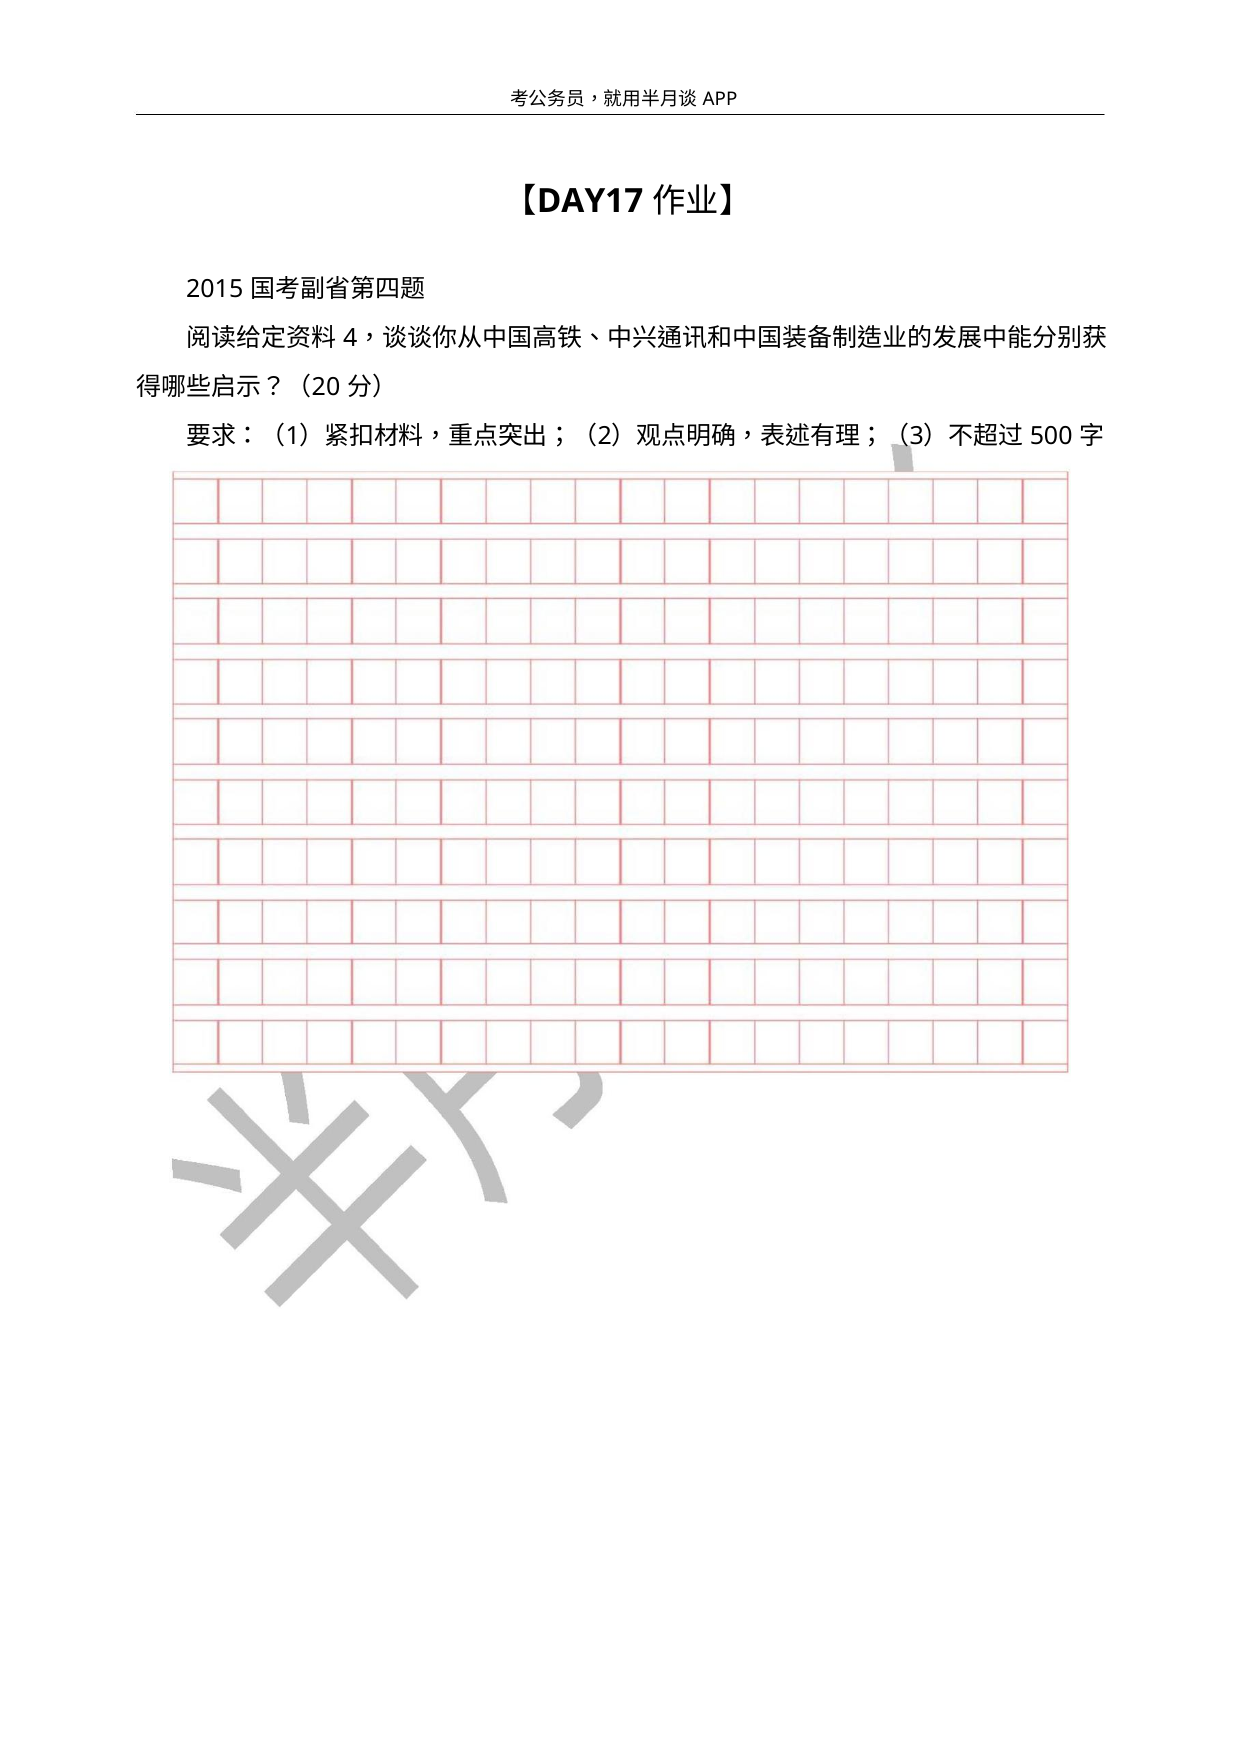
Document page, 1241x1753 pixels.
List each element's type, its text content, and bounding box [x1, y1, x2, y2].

text 【DAY17 作业】 [503, 182, 1217, 220]
picture [169, 441, 1071, 1309]
text 考公务员，就用半月谈 APP [510, 89, 1217, 109]
text 得哪些启示？（20 分） [136, 374, 1217, 401]
text 要求：（1）紧扣材料，重点突出；（2）观点明确，表述有理；（3）不超过 500 字 [186, 423, 1217, 449]
text 阅读给定资料 4，谈谈你从中国高铁、中兴通讯和中国装备制造业的发展中能分别获 [186, 326, 1217, 352]
picture [133, 110, 1107, 117]
text 2015 国考副省第四题 [186, 277, 1217, 303]
